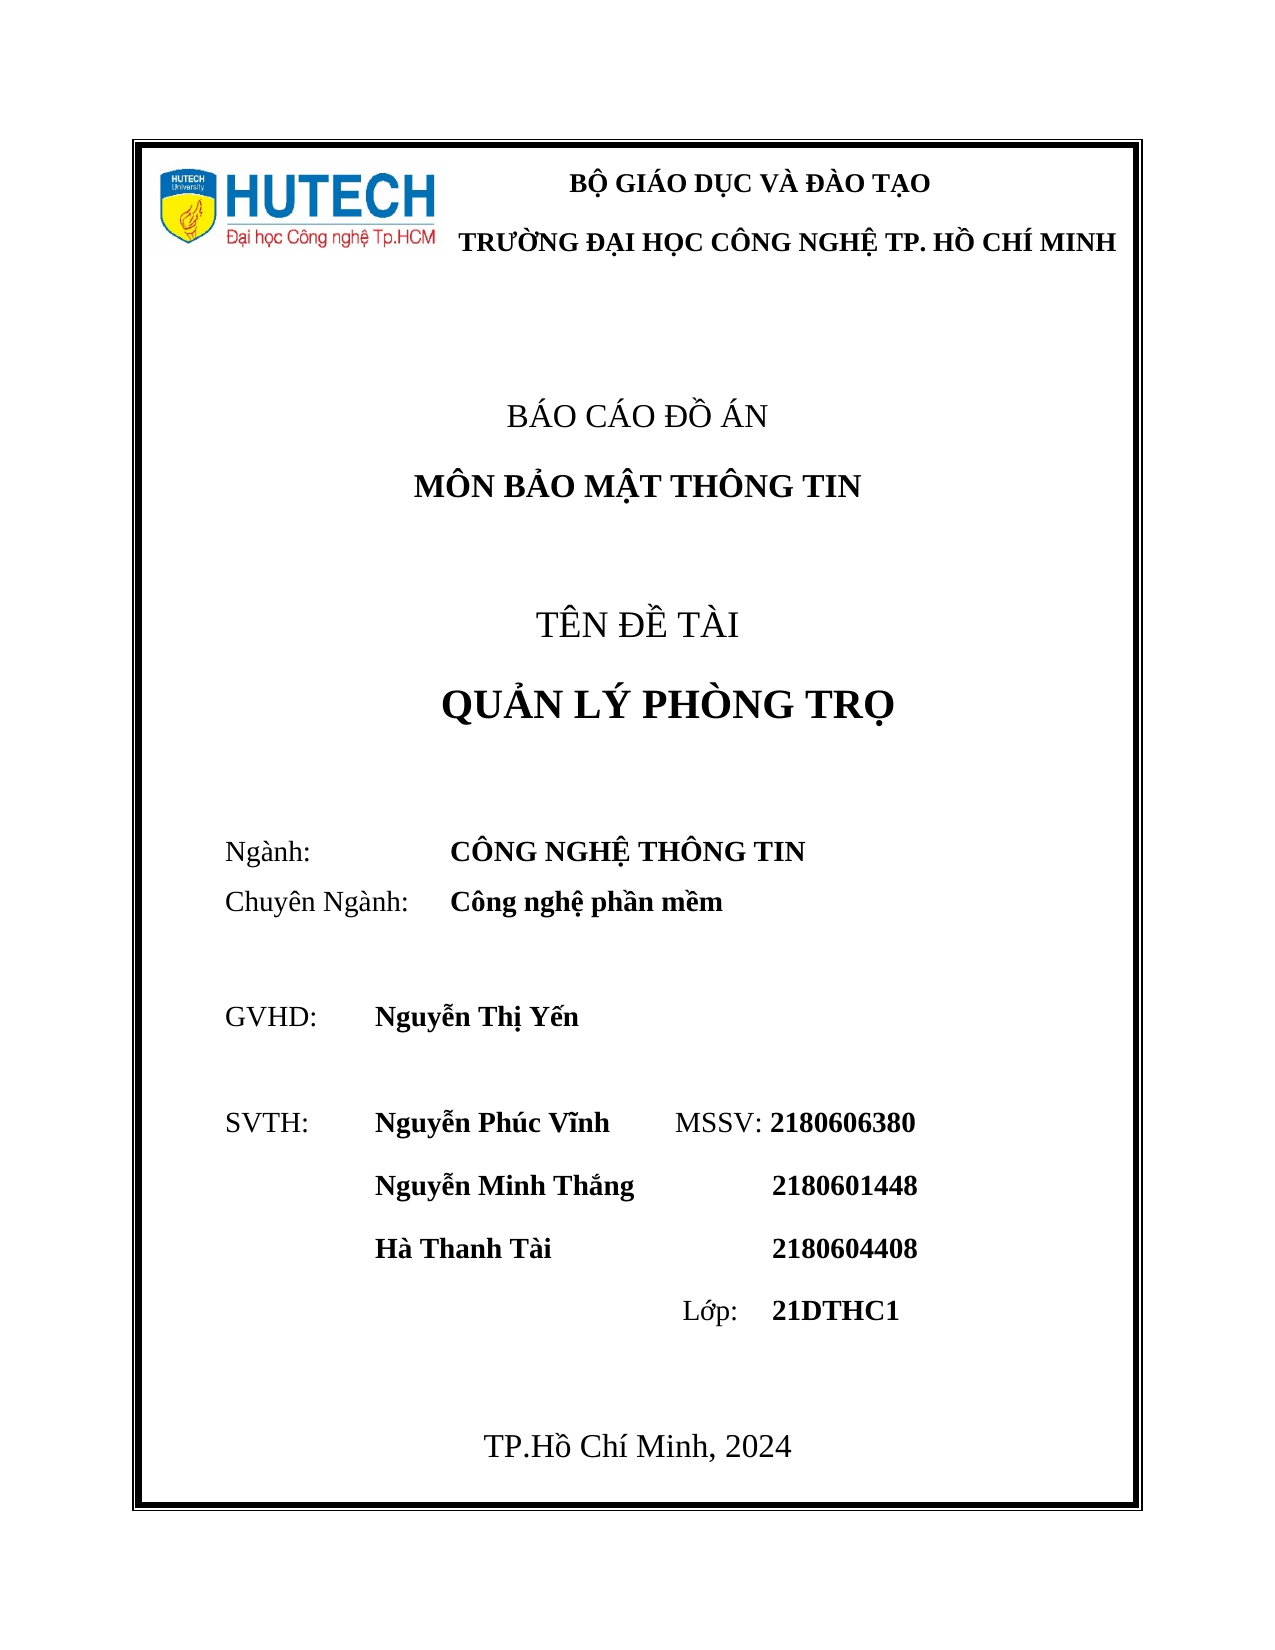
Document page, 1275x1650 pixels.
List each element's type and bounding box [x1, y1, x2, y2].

picture [150, 162, 445, 254]
